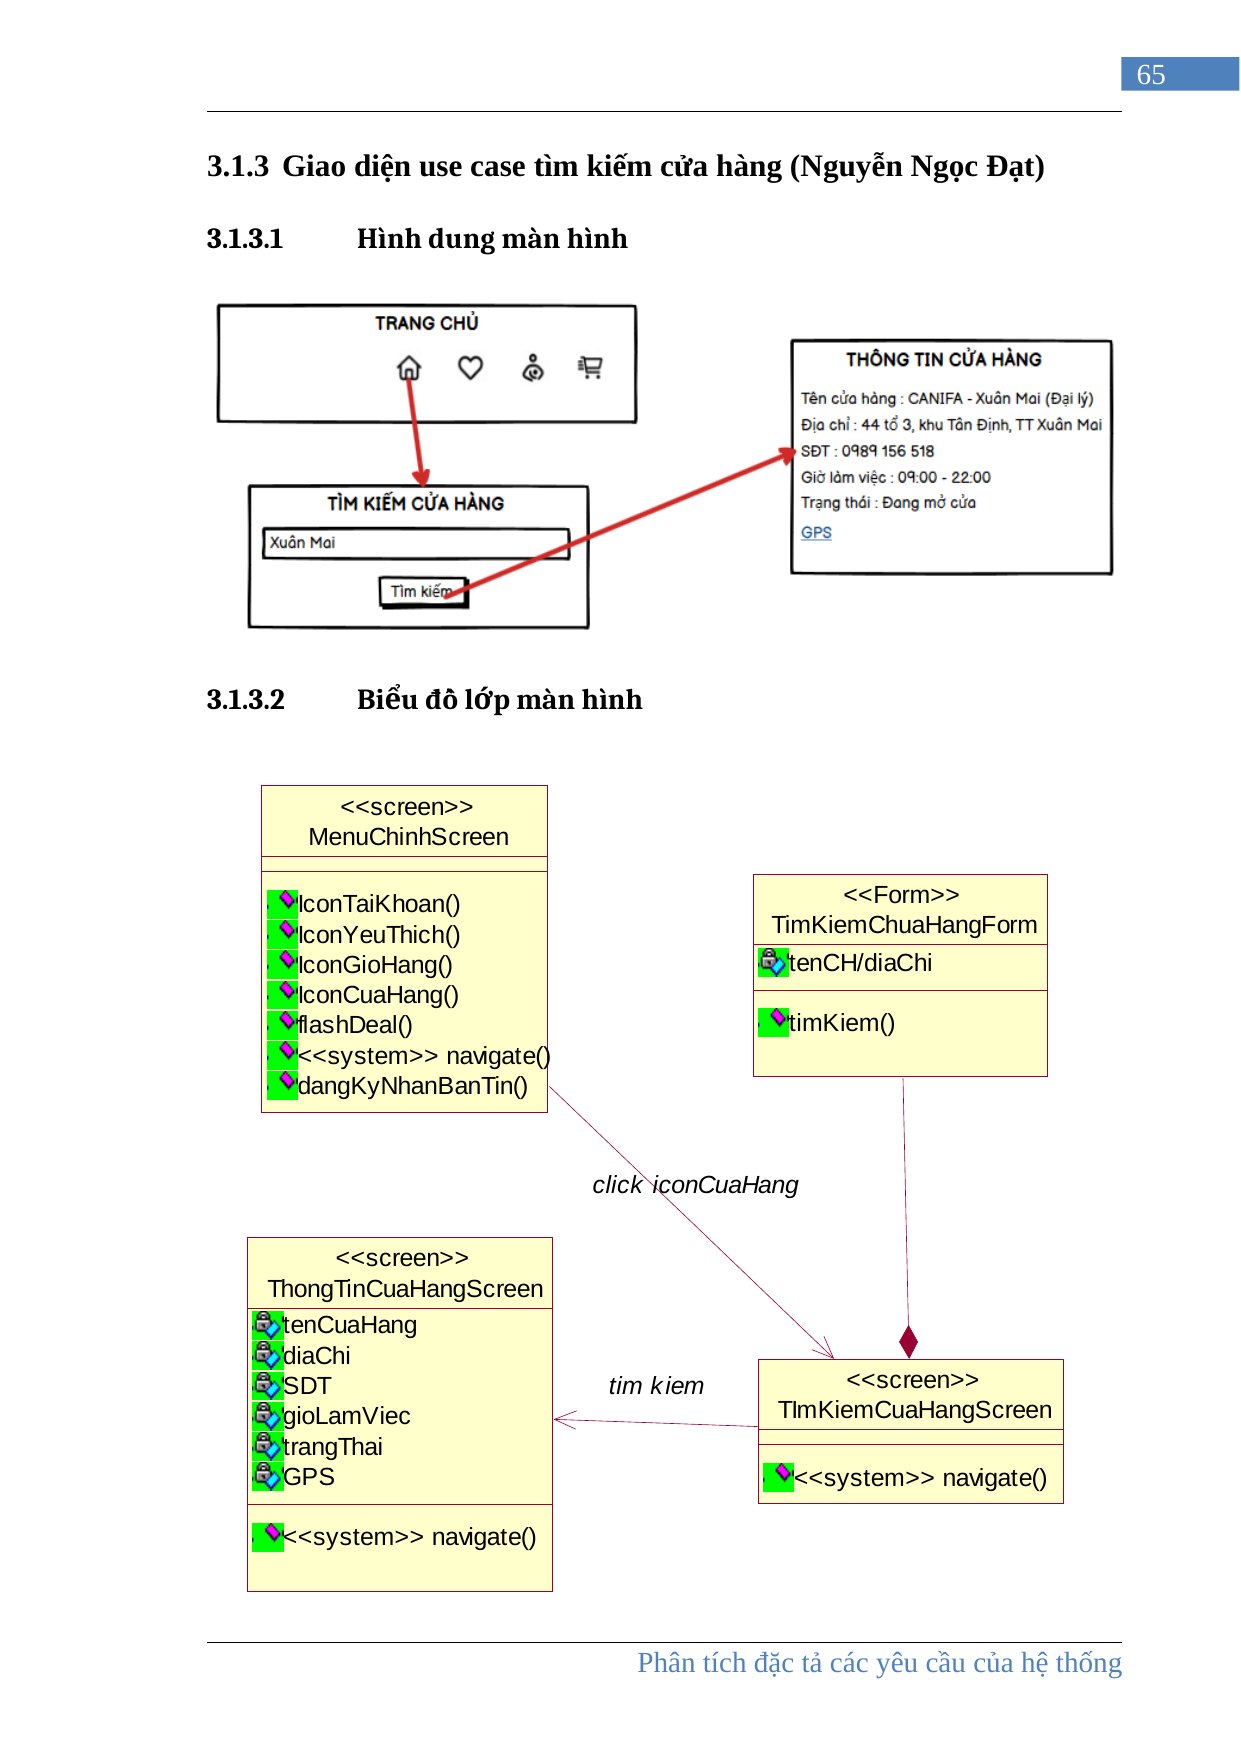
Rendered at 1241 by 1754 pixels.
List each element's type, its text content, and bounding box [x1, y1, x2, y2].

subtitle Giao diện use case tìm kiếm cửa hàng (Nguyễn Ngọc Đạt) [207, 148, 1122, 184]
picture [206, 285, 1123, 646]
subtitle Biểu đồ lớp màn hình [207, 683, 1122, 716]
subtitle Hình dung màn hình [207, 222, 1122, 256]
